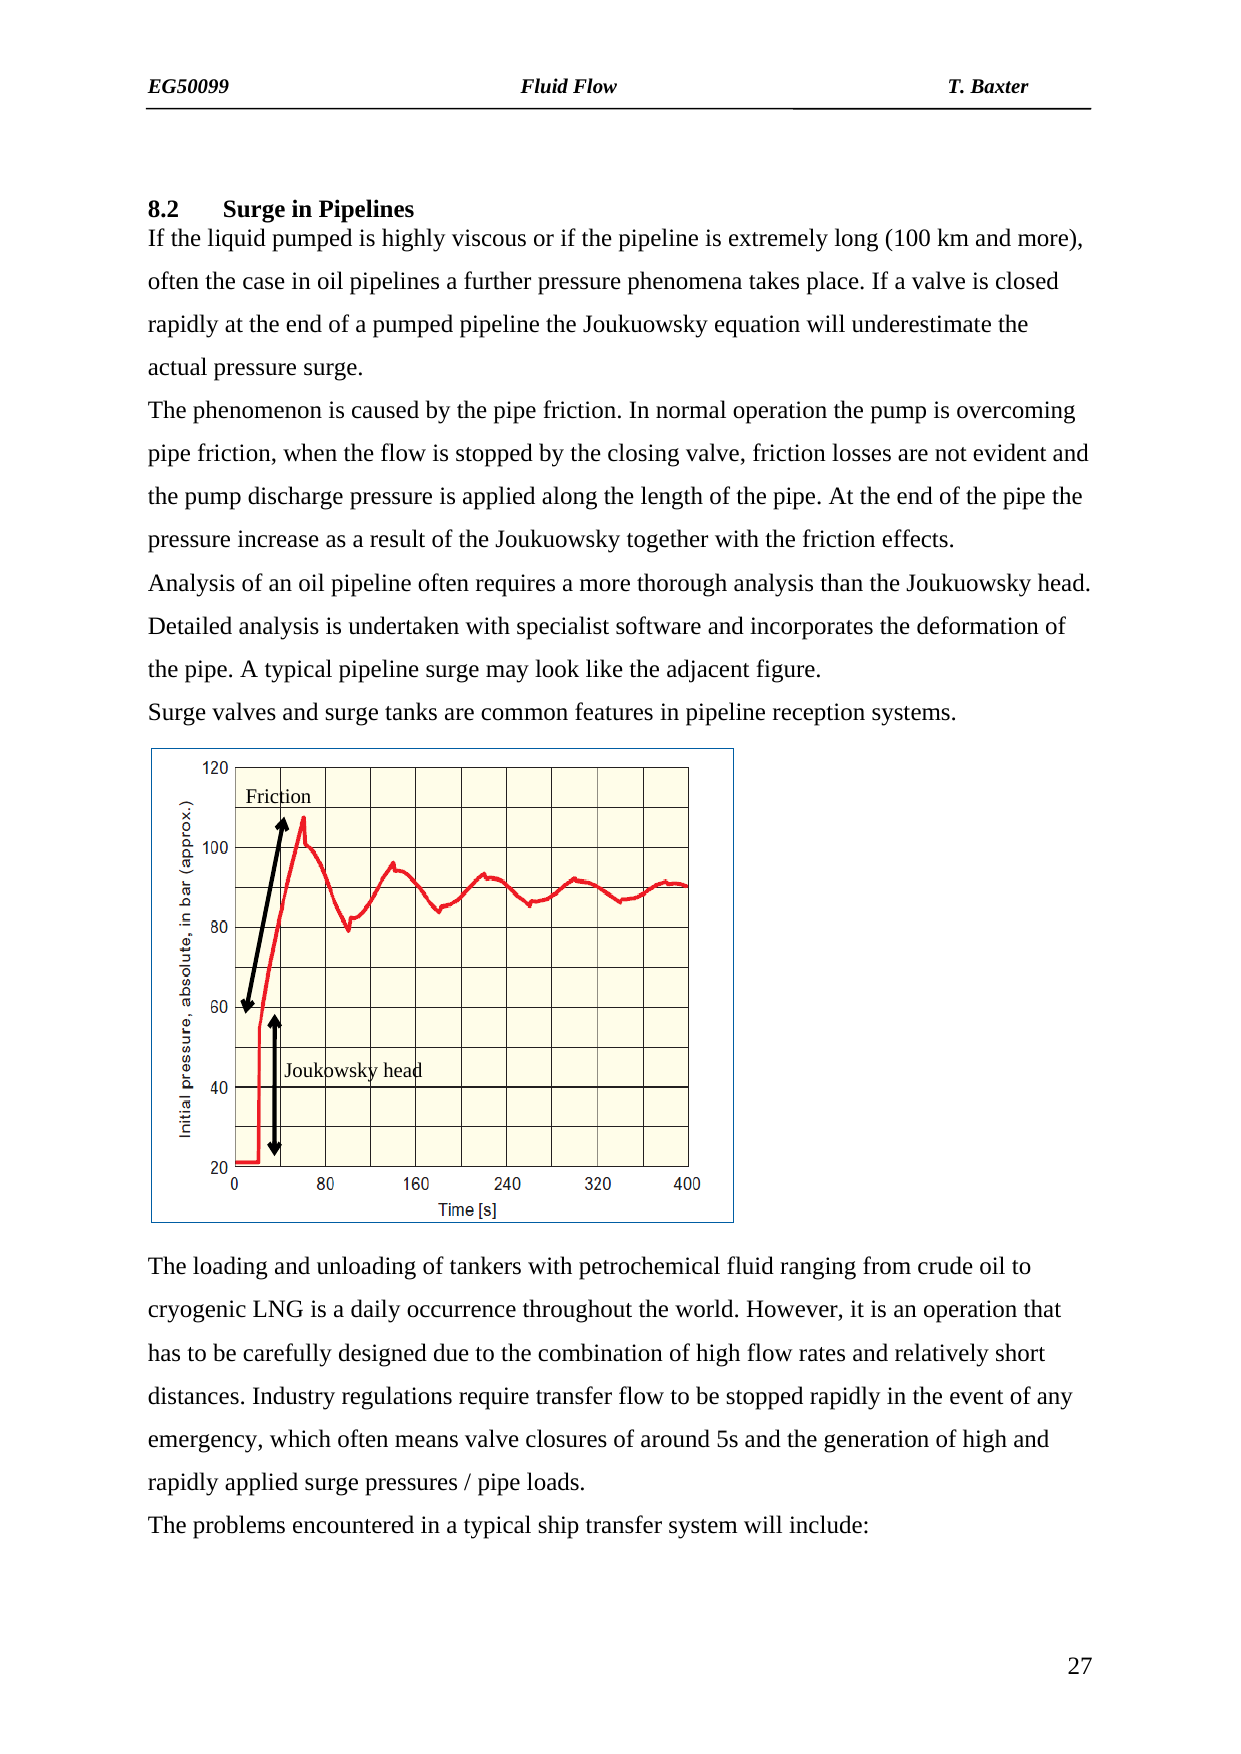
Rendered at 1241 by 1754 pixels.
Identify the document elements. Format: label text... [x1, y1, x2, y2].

text If the liquid pumped is highly viscous or if the pipeline is extremely long (100 km and more), often the case in oil pipelines a further pressure phenomena takes place. If a valve is closed rapidly at the end of a pumped pipeline the Joukuowsky equation will underestimate the actual pressure surge. [148, 223, 1092, 381]
text The phenomenon is caused by the pipe friction. In normal operation the pump is overcoming pipe friction, when the flow is stopped by the closing valve, friction losses are not evident and the pump discharge pressure is applied along the length of the pipe. At the end of the pipe the pressure increase as a result of the Joukuowsky together with the friction effects. [148, 395, 1092, 553]
text Analysis of an oil pipeline often requires a more thorough analysis than the Joukuowsky head. Detailed analysis is undertaken with specialist software and incorporates the deformation of the pipe. A typical pipeline surge may look like the adjacent figure. [148, 568, 1092, 683]
text The problems encountered in a typical ship transfer system will include: [148, 1510, 1092, 1539]
text Surge valves and surge tanks are common features in pipeline reception systems. [148, 697, 1092, 726]
picture [147, 740, 758, 1237]
subtitle Surge in Pipelines [148, 194, 1092, 223]
text The loading and unloading of tankers with petrochemical fluid ranging from crude oil to cryogenic LNG is a daily occurrence throughout the world. However, it is an operation that has to be carefully designed due to the combination of high flow rates and relatively short distances. Industry regulations require transfer flow to be stopped rapidly in the event of any emergency, which often means valve closures of around 5s and the generation of high and rapidly applied surge pressures / pipe loads. [148, 1251, 1092, 1496]
